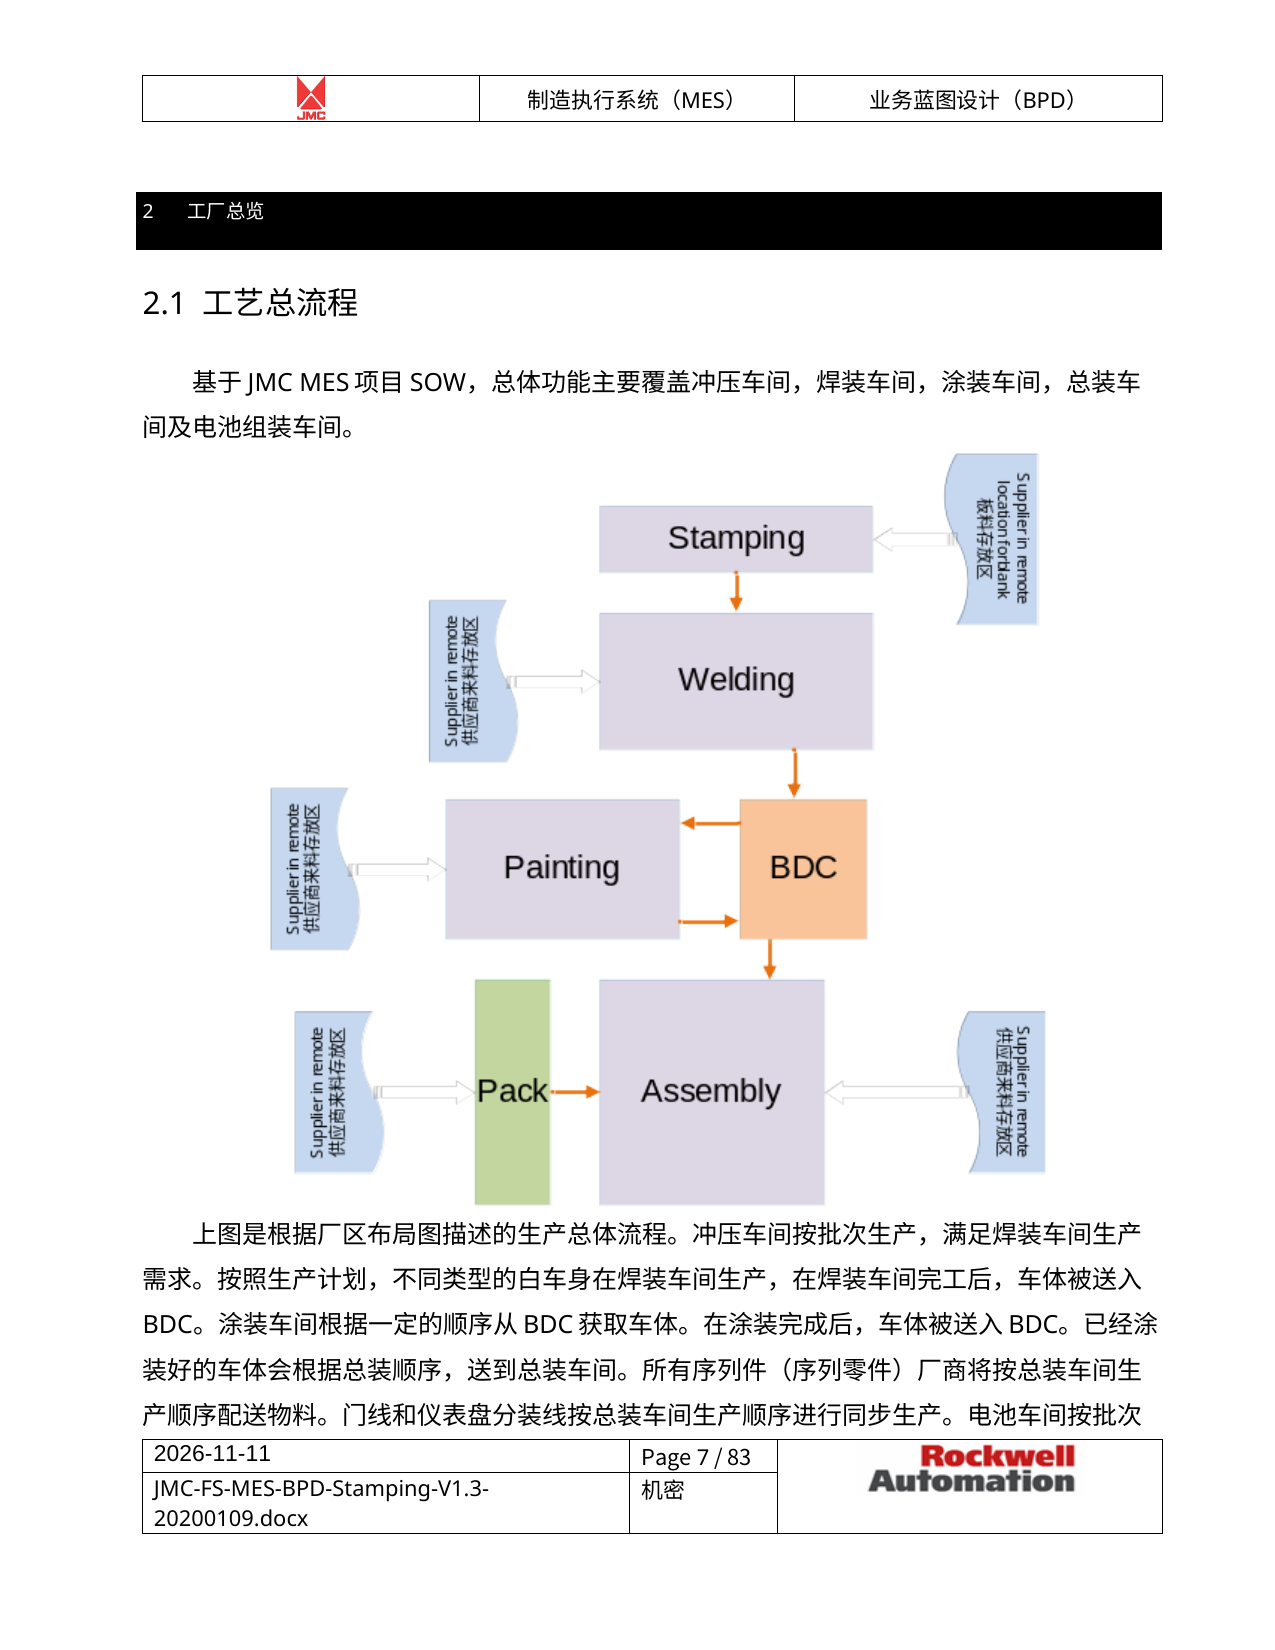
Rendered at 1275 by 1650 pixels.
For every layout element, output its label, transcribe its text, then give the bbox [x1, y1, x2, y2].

subtitle 工艺总流程 [142, 280, 1162, 326]
subtitle 工厂总览 [136, 192, 1162, 250]
picture [853, 1440, 1086, 1497]
picture [296, 76, 326, 121]
text 基于JMC MES项目SOW，总体功能主要覆盖冲压车间，焊装车间，涂装车间，总装车间及电池组装车间。 [142, 364, 1162, 446]
